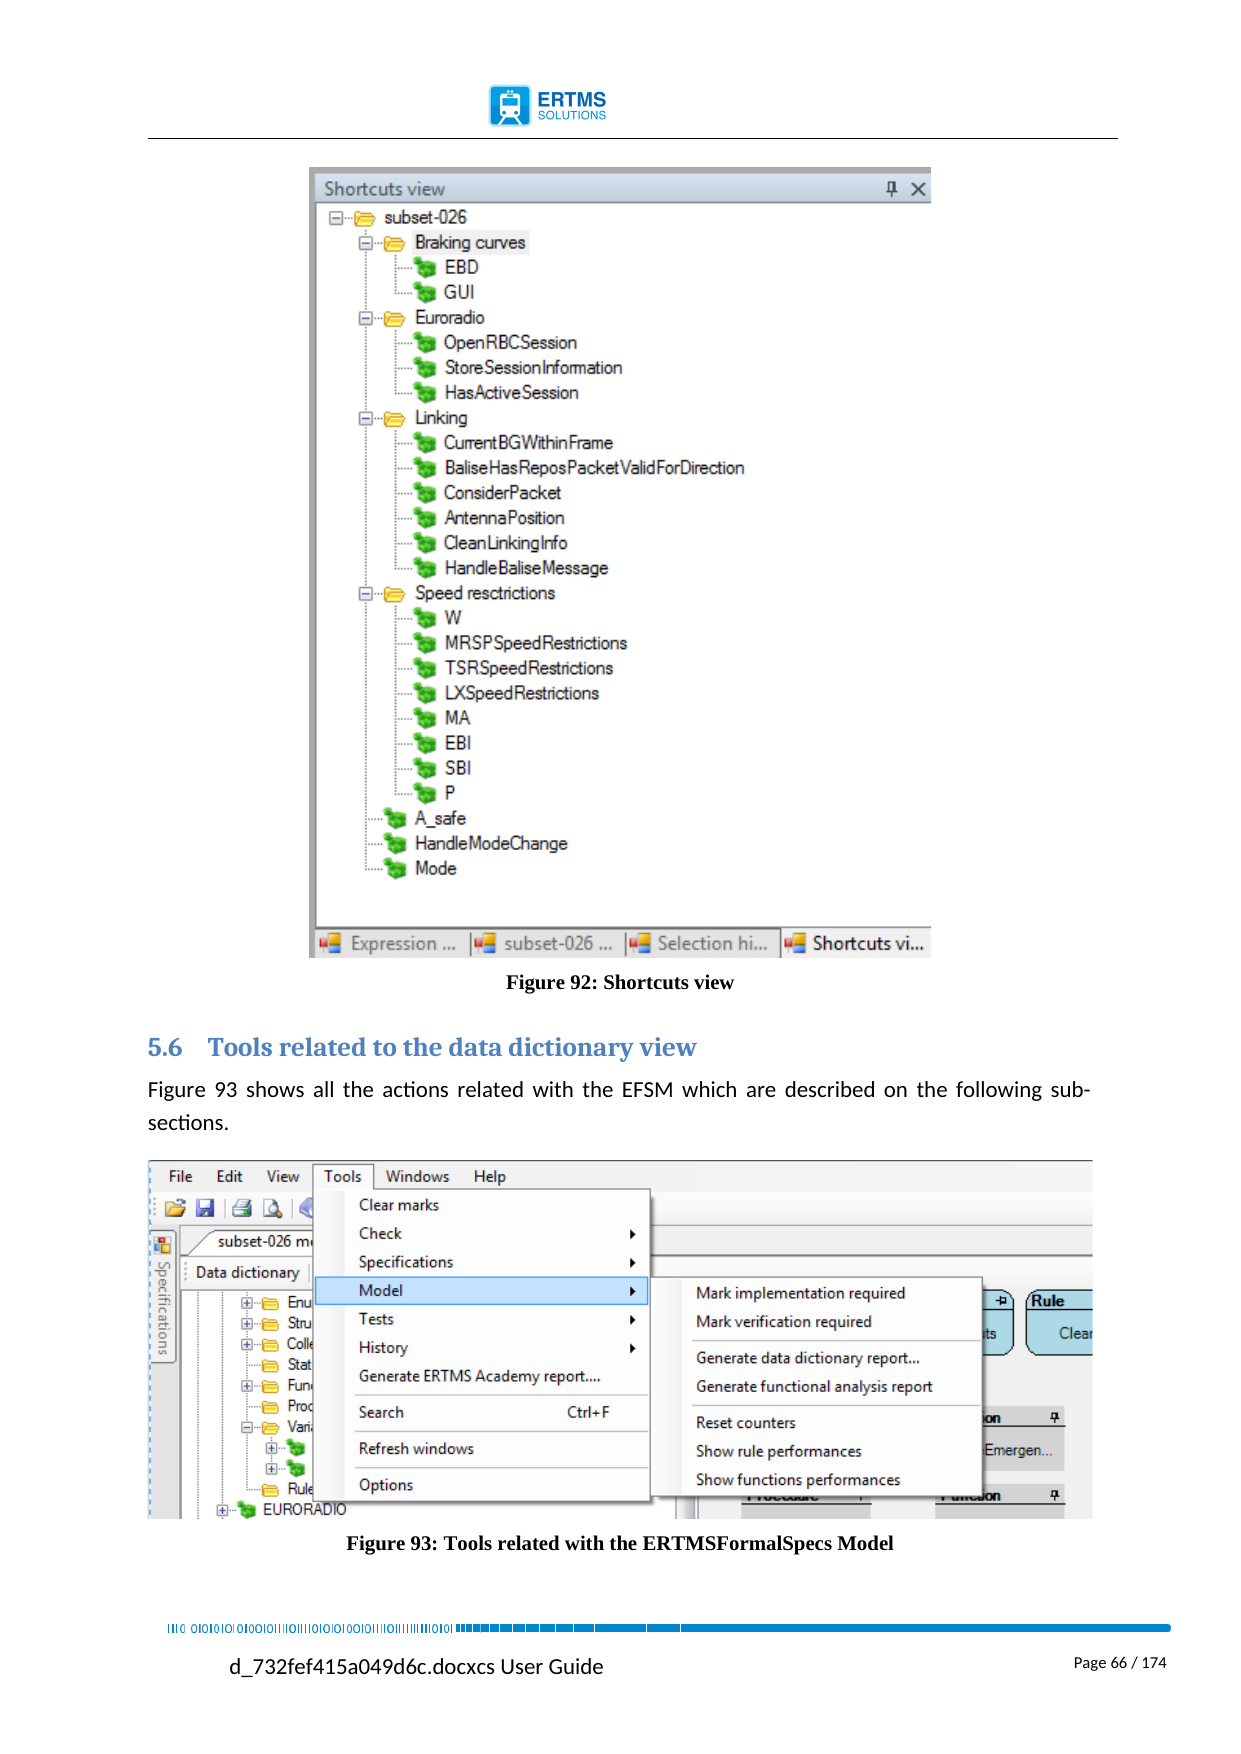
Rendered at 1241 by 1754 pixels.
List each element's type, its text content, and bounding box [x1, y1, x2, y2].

picture [477, 73, 617, 138]
picture [147, 1160, 1093, 1519]
text Figure 92: Shortcuts view [148, 970, 1093, 994]
subtitle Tools related to the data dictionary view [148, 1032, 1093, 1063]
text Figure 93 shows all the actions related with the EFSM which are described on the following sub-sections. [148, 1075, 1093, 1136]
picture [167, 1624, 1171, 1633]
picture [309, 167, 932, 958]
text Figure 93: Tools related with the ERTMSFormalSpecs Model [148, 1531, 1093, 1555]
